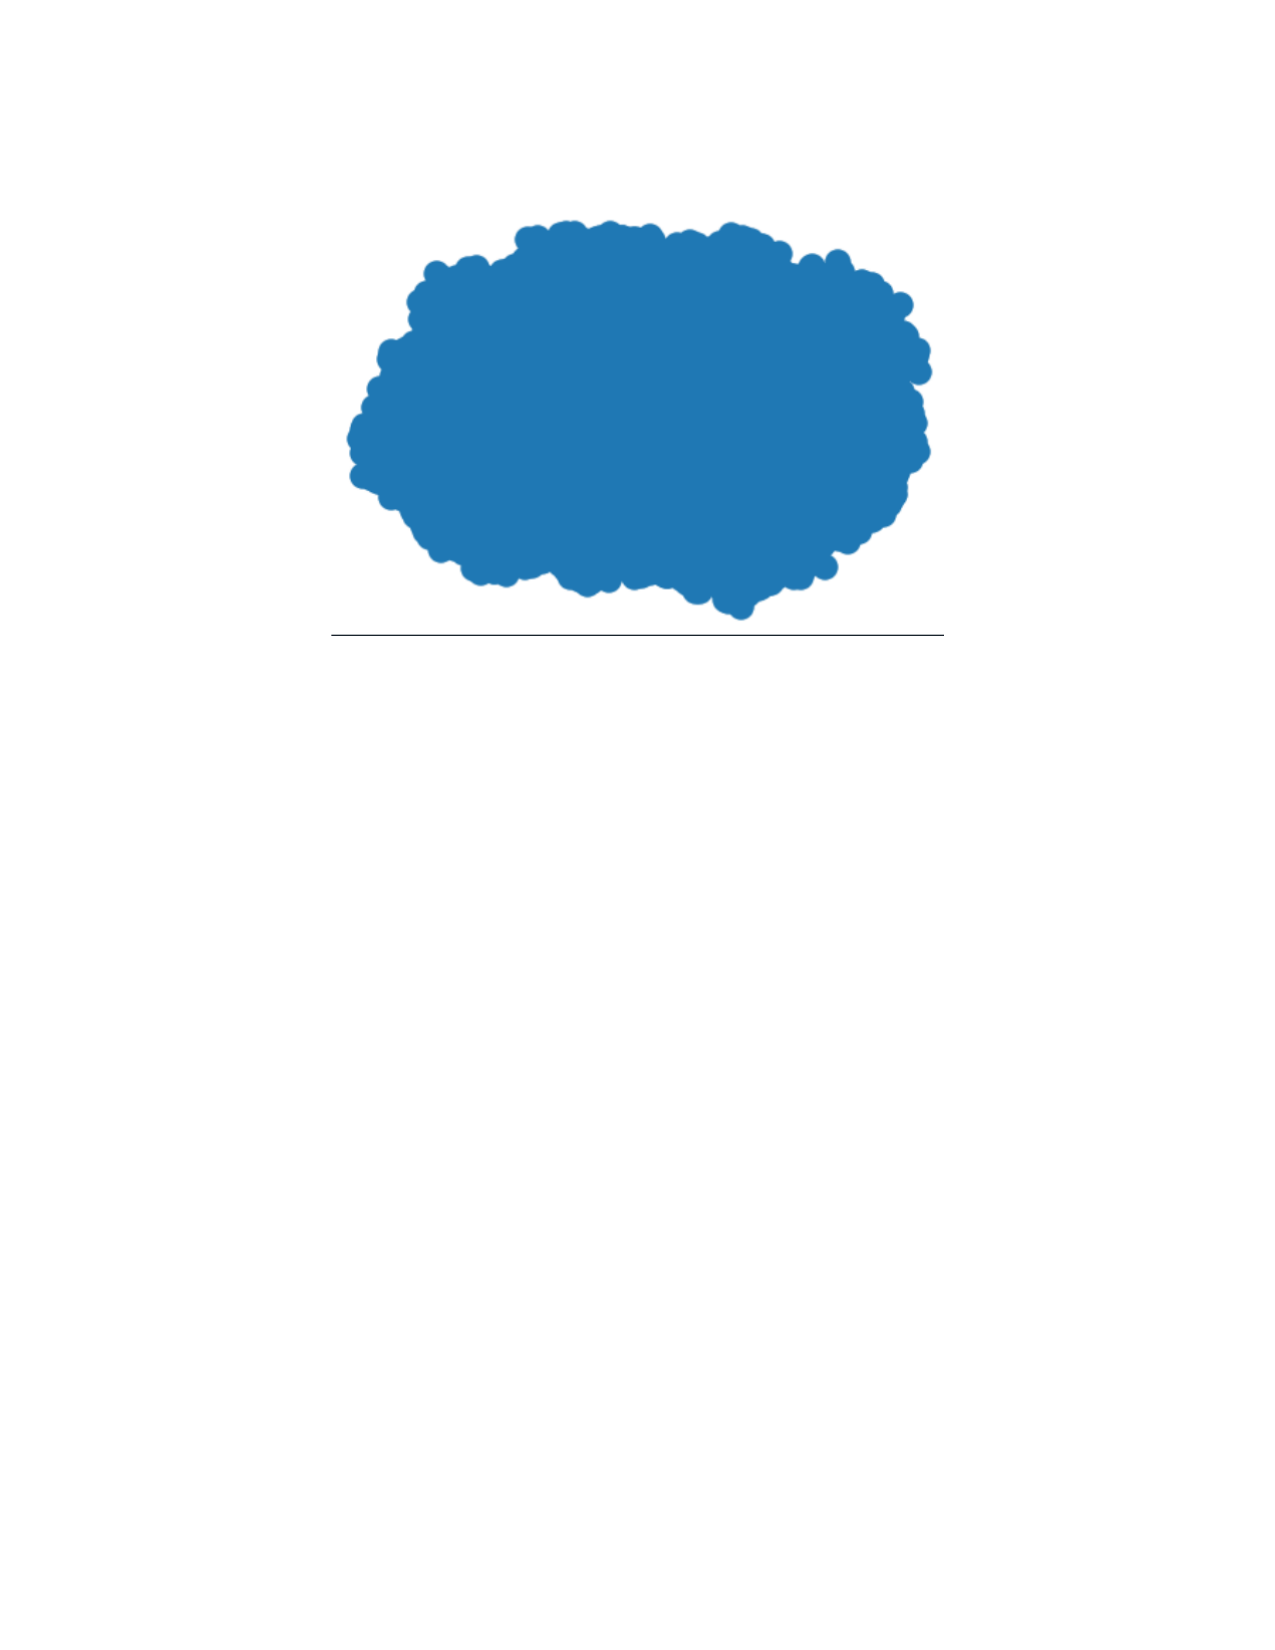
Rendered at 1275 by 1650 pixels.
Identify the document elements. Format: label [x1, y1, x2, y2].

picture [331, 217, 944, 636]
